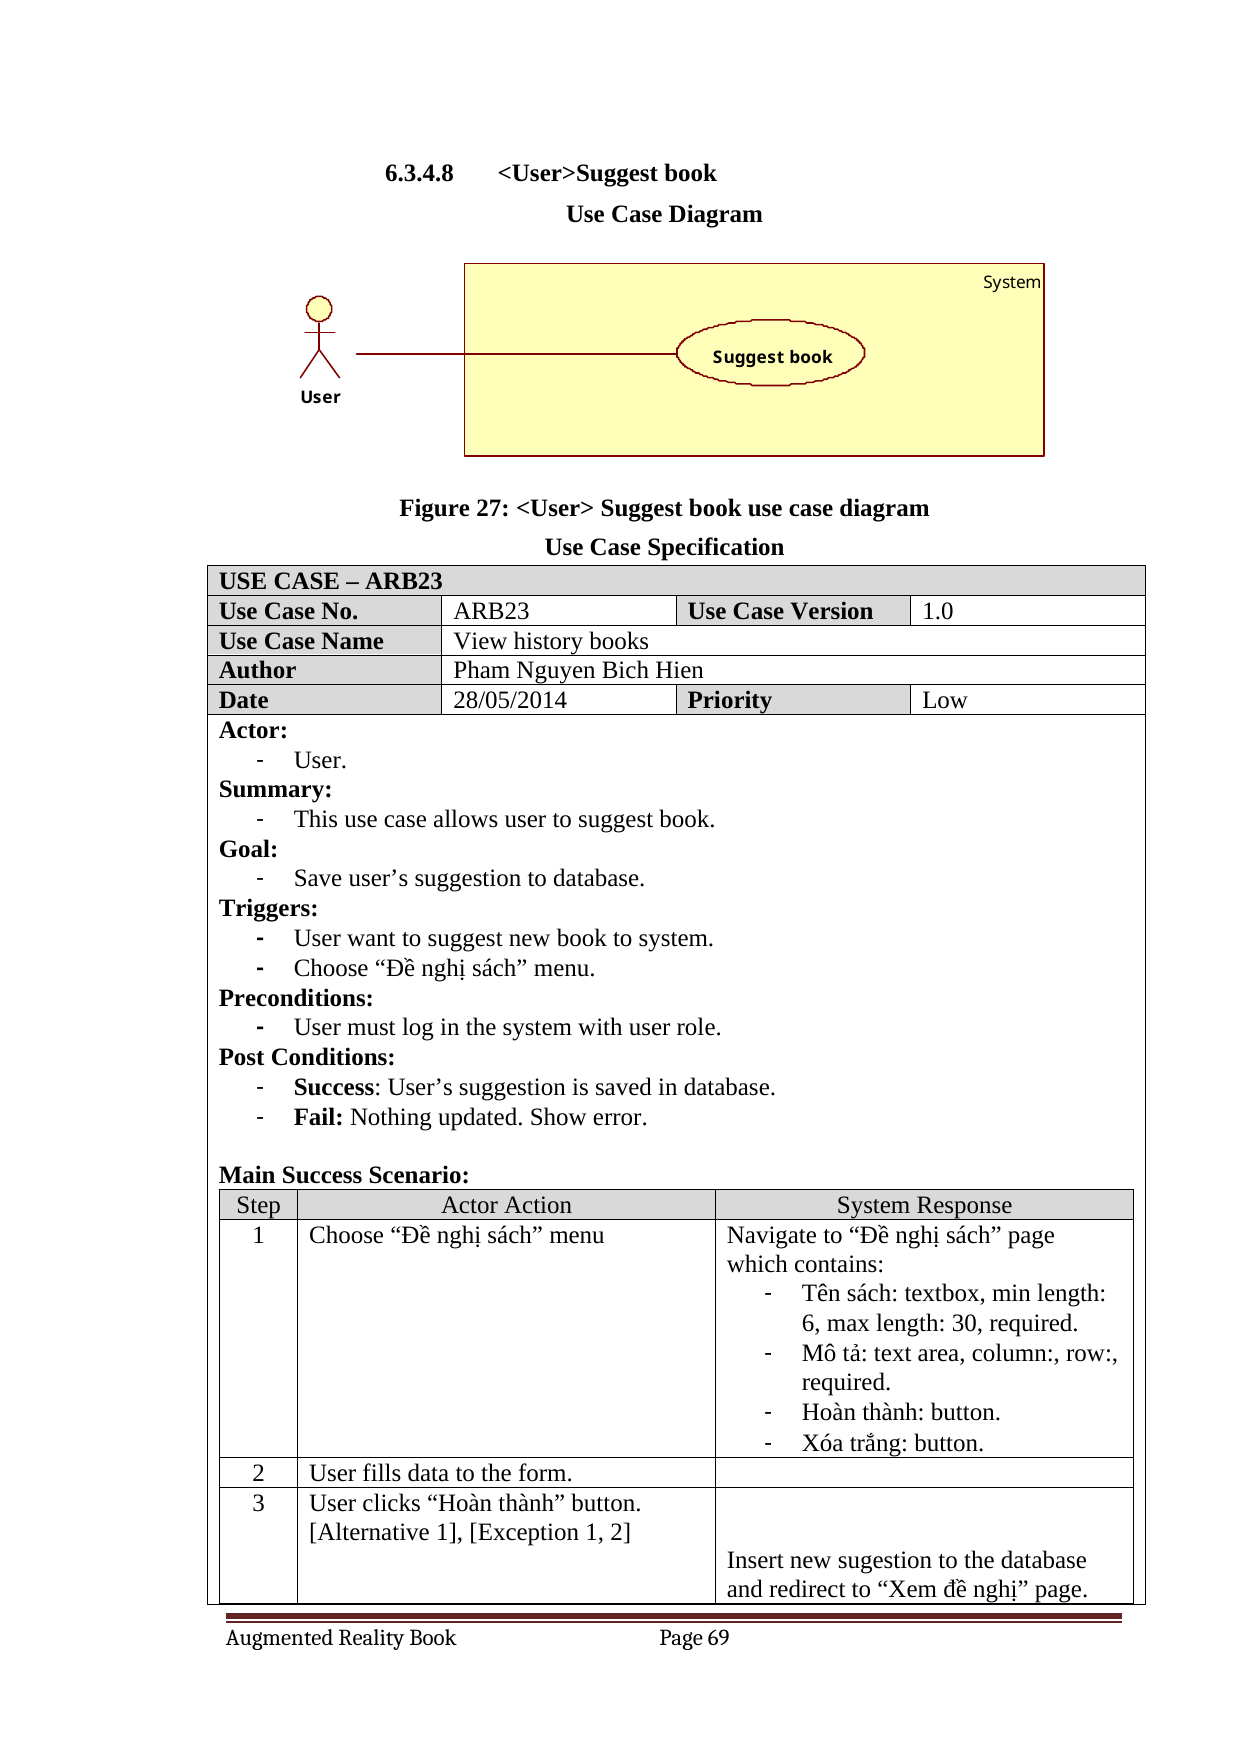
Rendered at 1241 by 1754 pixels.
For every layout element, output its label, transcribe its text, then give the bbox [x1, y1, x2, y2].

table_cell Author [208, 656, 441, 684]
table_cell Pham Nguyen Bich Hien [442, 656, 1145, 684]
table_cell ARB23 [442, 596, 676, 625]
table_cell 1.0 [911, 596, 1145, 625]
subtitle Use Case Specification [207, 532, 1122, 561]
table_cell Date [208, 685, 441, 714]
subtitle Use Case Diagram [207, 199, 1122, 228]
table_cell View history books [442, 626, 1145, 654]
table_cell Use Case No. [208, 596, 441, 625]
table_cell 28/05/2014 [442, 685, 676, 714]
table_cell Low [911, 685, 1145, 714]
table_cell Use Case Version [677, 596, 910, 625]
text Figure 27: <User> Suggest book use case diagram [207, 493, 1122, 522]
table_cell Priority [677, 685, 910, 714]
table_header USE CASE – ARB23 [208, 566, 1145, 595]
subtitle <User>Suggest book [385, 158, 1122, 187]
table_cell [208, 715, 1145, 1604]
table_cell Use Case Name [208, 626, 441, 654]
